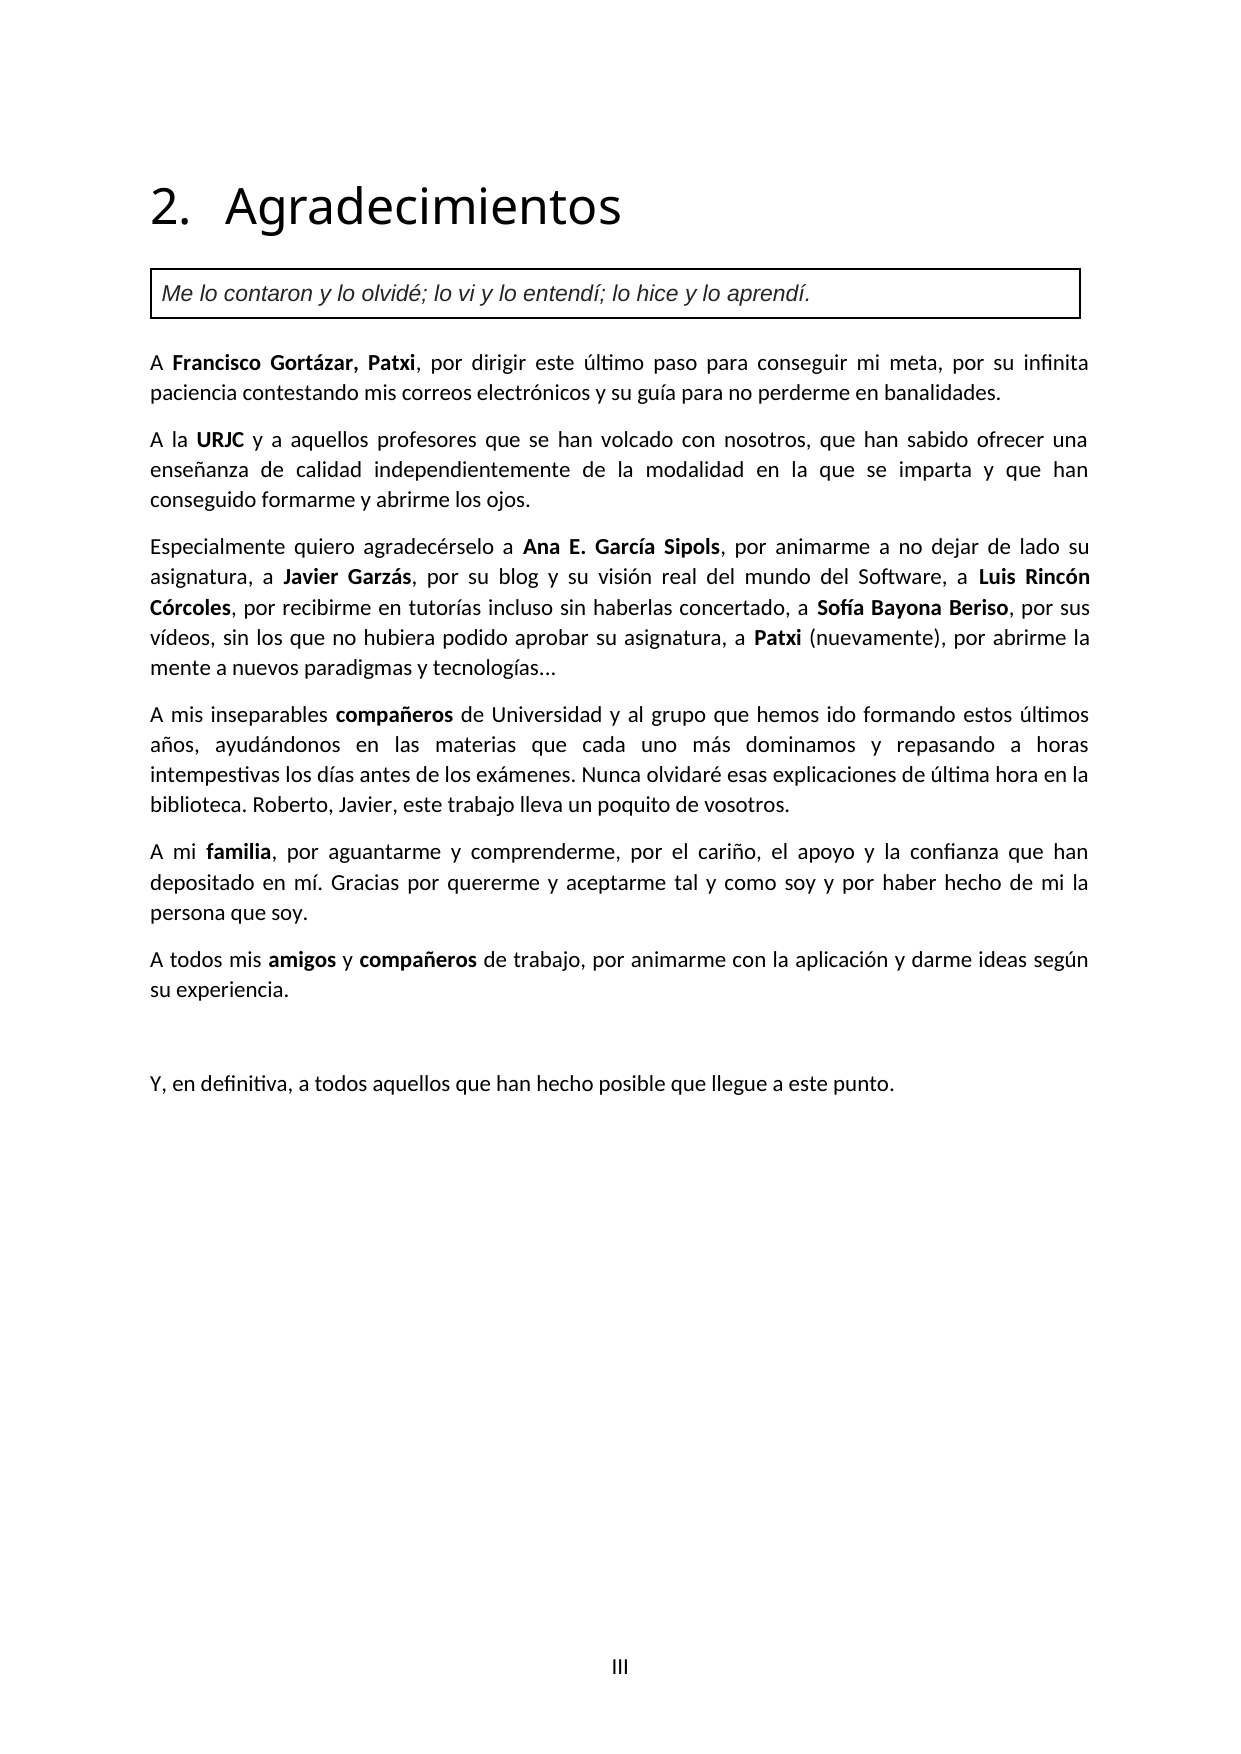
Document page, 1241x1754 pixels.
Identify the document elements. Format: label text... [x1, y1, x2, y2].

text A mi familia, por aguantarme y comprenderme, por el cariño, el apoyo y la confianza que han depositado en mí. Gracias por quererme y aceptarme tal y como soy y por haber hecho de mi la persona que soy. [150, 837, 1090, 926]
text Y, en definitiva, a todos aquellos que han hecho posible que llegue a este punto. [150, 1069, 1090, 1097]
text A todos mis amigos y compañeros de trabajo, por animarme con la aplicación y darme ideas según su experiencia. [150, 945, 1090, 1003]
table_header Me lo contaron y lo olvidé; lo vi y lo entendí; lo hice y lo aprendí. [152, 270, 1079, 317]
text Especialmente quiero agradecérselo a Ana E. García Sipols, por animarme a no dejar de lado su asignatura, a Javier Garzás, por su blog y su visión real del mundo del Software, a Luis Rincón Córcoles, por recibirme en tutorías incluso sin haberlas concertado, a Sofía Bayona Beriso, por sus vídeos, sin los que no hubiera podido aprobar su asignatura, a Patxi (nuevamente), por abrirme la mente a nuevos paradigmas y tecnologías... [150, 532, 1090, 681]
text A Francisco Gortázar, Patxi, por dirigir este último paso para conseguir mi meta, por su infinita paciencia contestando mis correos electrónicos y su guía para no perderme en banalidades. [150, 348, 1090, 406]
subtitle Agradecimientos [150, 171, 1090, 239]
text A mis inseparables compañeros de Universidad y al grupo que hemos ido formando estos últimos años, ayudándonos en las materias que cada uno más dominamos y repasando a horas intempestivas los días antes de los exámenes. Nunca olvidaré esas explicaciones de última hora en la biblioteca. Roberto, Javier, este trabajo lleva un poquito de vosotros. [150, 700, 1090, 818]
text A la URJC y a aquellos profesores que se han volcado con nosotros, que han sabido ofrecer una enseñanza de calidad independientemente de la modalidad en la que se imparta y que han conseguido formarme y abrirme los ojos. [150, 425, 1090, 513]
